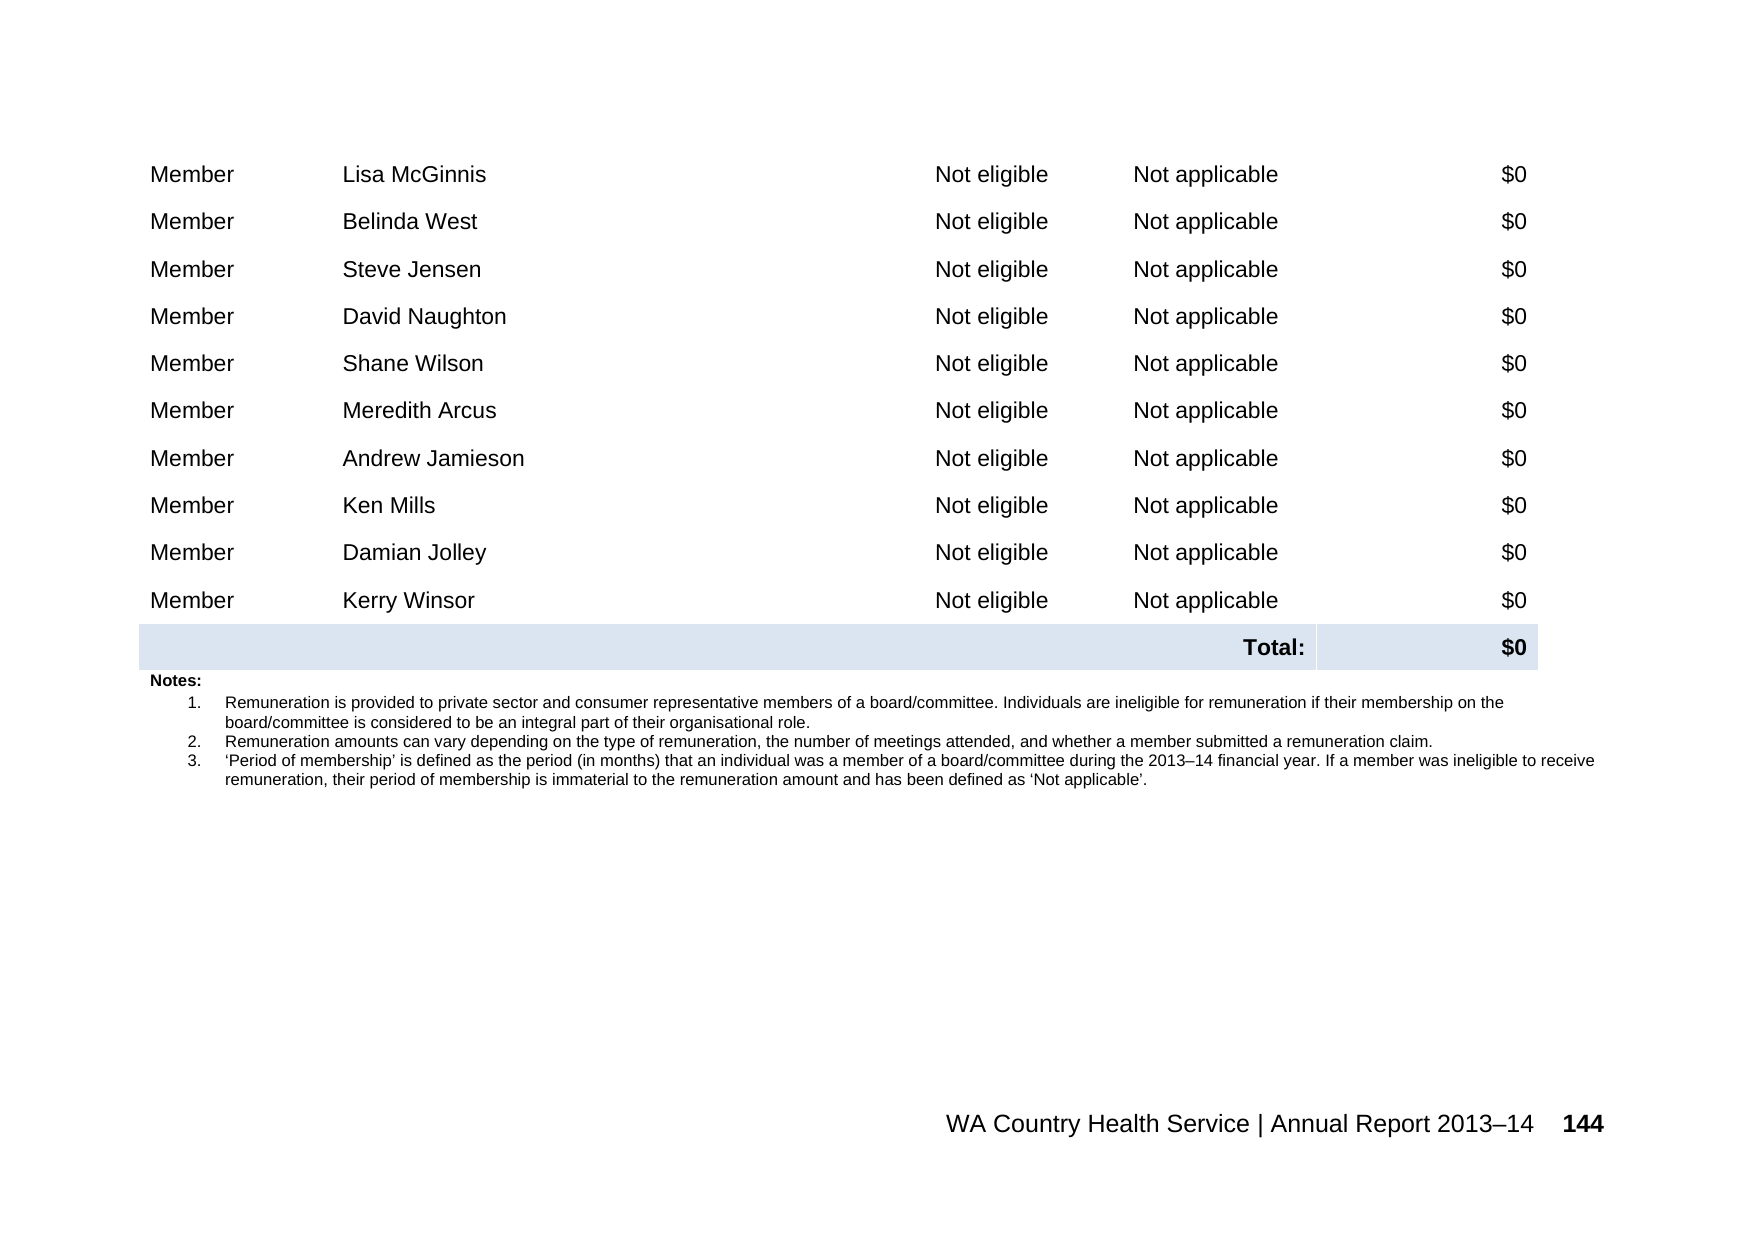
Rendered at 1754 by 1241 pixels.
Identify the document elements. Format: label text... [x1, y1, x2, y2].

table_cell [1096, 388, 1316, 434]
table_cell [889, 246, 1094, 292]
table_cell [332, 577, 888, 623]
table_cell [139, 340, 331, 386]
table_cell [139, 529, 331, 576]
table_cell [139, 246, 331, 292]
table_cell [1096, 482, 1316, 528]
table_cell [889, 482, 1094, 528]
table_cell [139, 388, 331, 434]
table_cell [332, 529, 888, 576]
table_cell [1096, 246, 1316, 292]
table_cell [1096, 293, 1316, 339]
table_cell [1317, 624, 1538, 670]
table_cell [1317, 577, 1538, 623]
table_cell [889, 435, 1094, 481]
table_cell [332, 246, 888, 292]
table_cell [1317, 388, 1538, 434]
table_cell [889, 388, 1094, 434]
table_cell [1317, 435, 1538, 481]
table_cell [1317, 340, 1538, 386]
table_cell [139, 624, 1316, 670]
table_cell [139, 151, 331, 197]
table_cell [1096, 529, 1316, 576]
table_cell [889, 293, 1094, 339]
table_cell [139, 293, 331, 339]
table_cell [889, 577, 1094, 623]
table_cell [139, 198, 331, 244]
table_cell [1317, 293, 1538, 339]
list ‘Period of membership’ is defined as the period (in months) that an individual was a member of a board/committee during the 2013–14 financial year. If a member was ineligible to receive remuneration, their period of membership is immaterial to the remuneration amount and has been defined as ‘Not applicable’. [187, 751, 1604, 789]
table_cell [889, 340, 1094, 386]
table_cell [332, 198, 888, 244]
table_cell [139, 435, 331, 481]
list Remuneration is provided to private sector and consumer representative members of a board/committee. Individuals are ineligible for remuneration if their membership on the board/committee is considered to be an integral part of their organisational role. [187, 693, 1604, 732]
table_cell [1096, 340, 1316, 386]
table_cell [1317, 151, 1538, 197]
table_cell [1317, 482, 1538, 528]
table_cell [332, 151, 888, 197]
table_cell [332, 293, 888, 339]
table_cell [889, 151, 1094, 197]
text Notes: [150, 671, 1604, 690]
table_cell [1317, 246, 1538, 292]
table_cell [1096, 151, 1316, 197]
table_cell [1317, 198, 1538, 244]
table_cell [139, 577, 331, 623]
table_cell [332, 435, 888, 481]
list Remuneration amounts can vary depending on the type of remuneration, the number of meetings attended, and whether a member submitted a remuneration claim. [187, 732, 1604, 751]
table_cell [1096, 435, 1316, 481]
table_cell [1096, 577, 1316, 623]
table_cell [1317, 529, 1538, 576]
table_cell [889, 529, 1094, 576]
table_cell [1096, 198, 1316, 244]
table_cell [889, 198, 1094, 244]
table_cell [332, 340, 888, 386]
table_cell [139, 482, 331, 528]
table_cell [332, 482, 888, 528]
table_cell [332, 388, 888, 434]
